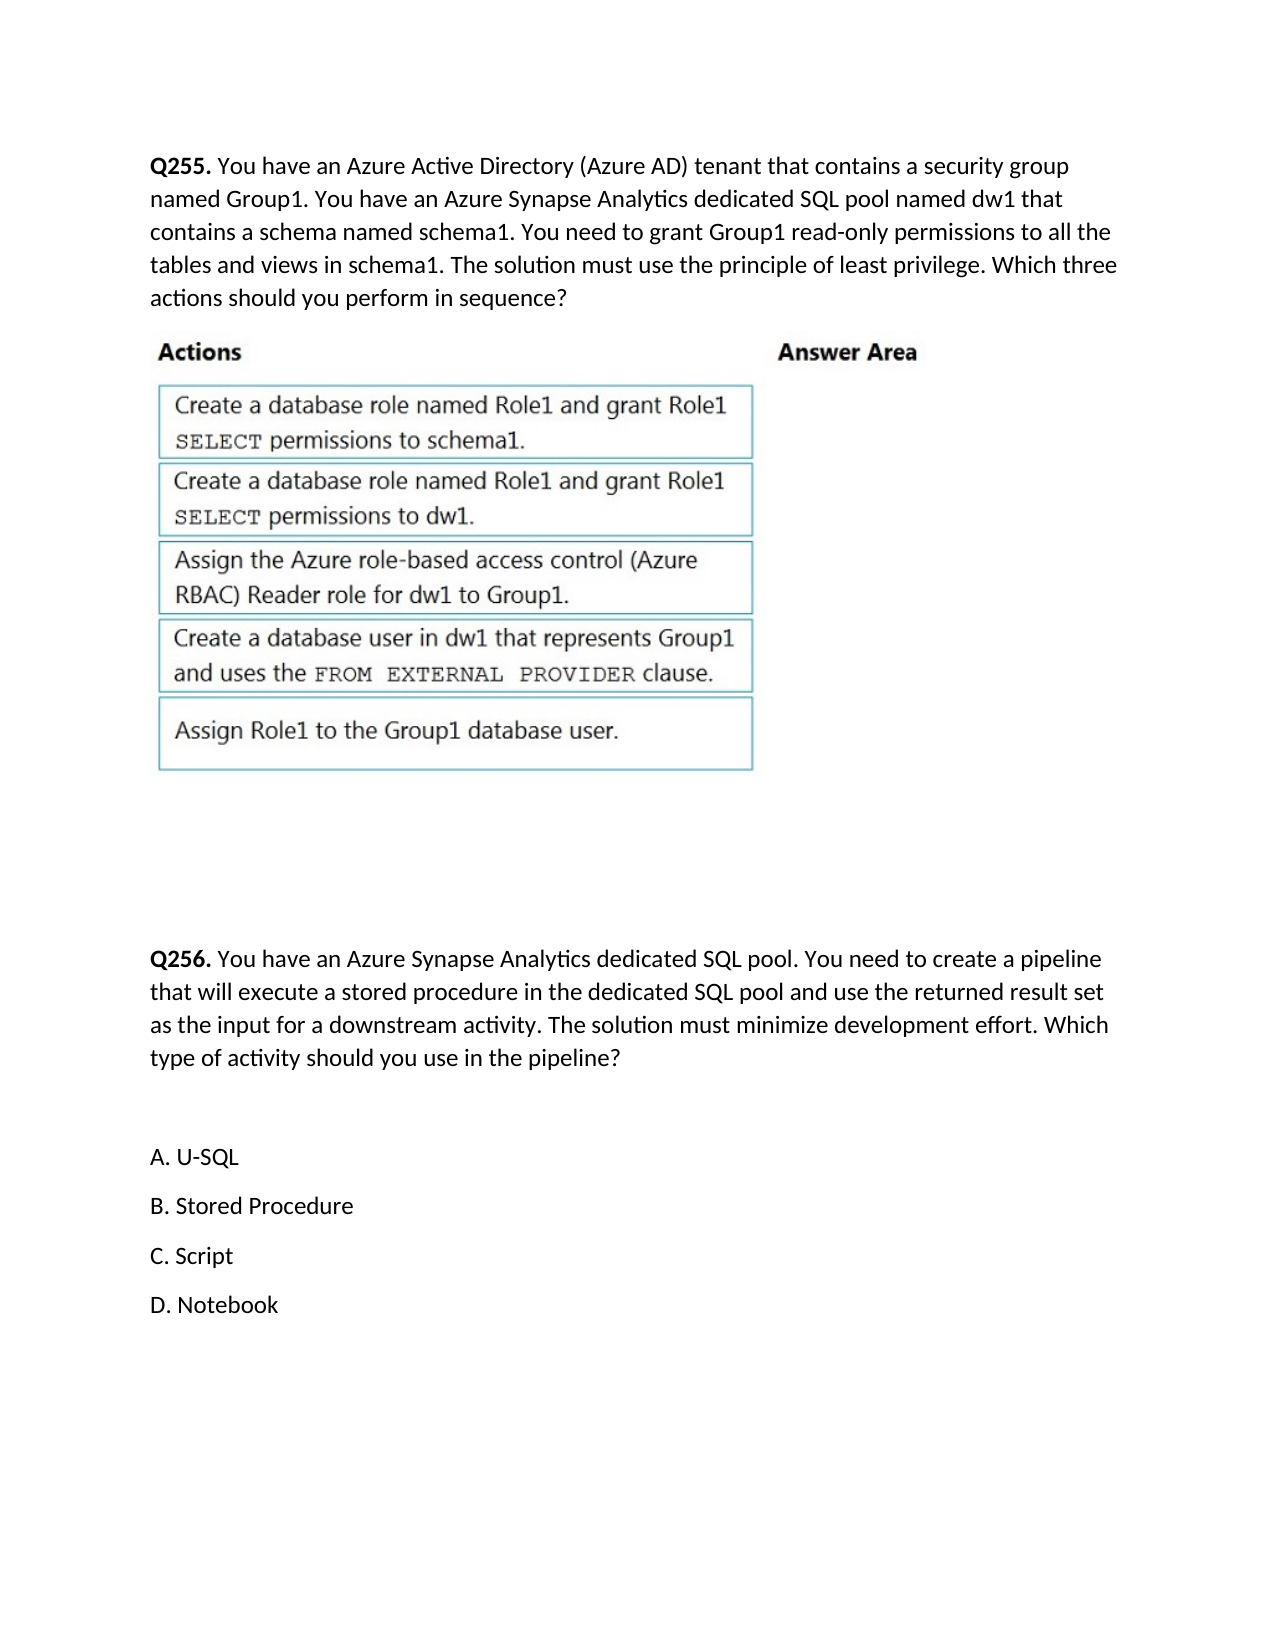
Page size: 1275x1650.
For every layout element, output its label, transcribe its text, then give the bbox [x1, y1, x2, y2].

text Q255. You have an Azure Active Directory (Azure AD) tenant that contains a security group named Group1. You have an Azure Synapse Analytics dedicated SQL pool named dw1 that contains a schema named schema1. You need to grant Group1 read-only permissions to all the tables and views in schema1. The solution must use the principle of least privilege. Which three actions should you perform in sequence? [150, 150, 1125, 312]
text D. Notebook [150, 1290, 1125, 1320]
text Q256. You have an Azure Synapse Analytics dedicated SQL pool. You need to create a pipeline that will execute a stored procedure in the dedicated SQL pool and use the returned result set as the input for a downstream activity. The solution must minimize development effort. Which type of activity should you use in the pipeline? [150, 943, 1125, 1072]
text A. U-SQL [150, 1141, 1125, 1171]
picture [150, 331, 939, 776]
text C. Script [150, 1240, 1125, 1271]
text B. Stored Procedure [150, 1191, 1125, 1221]
